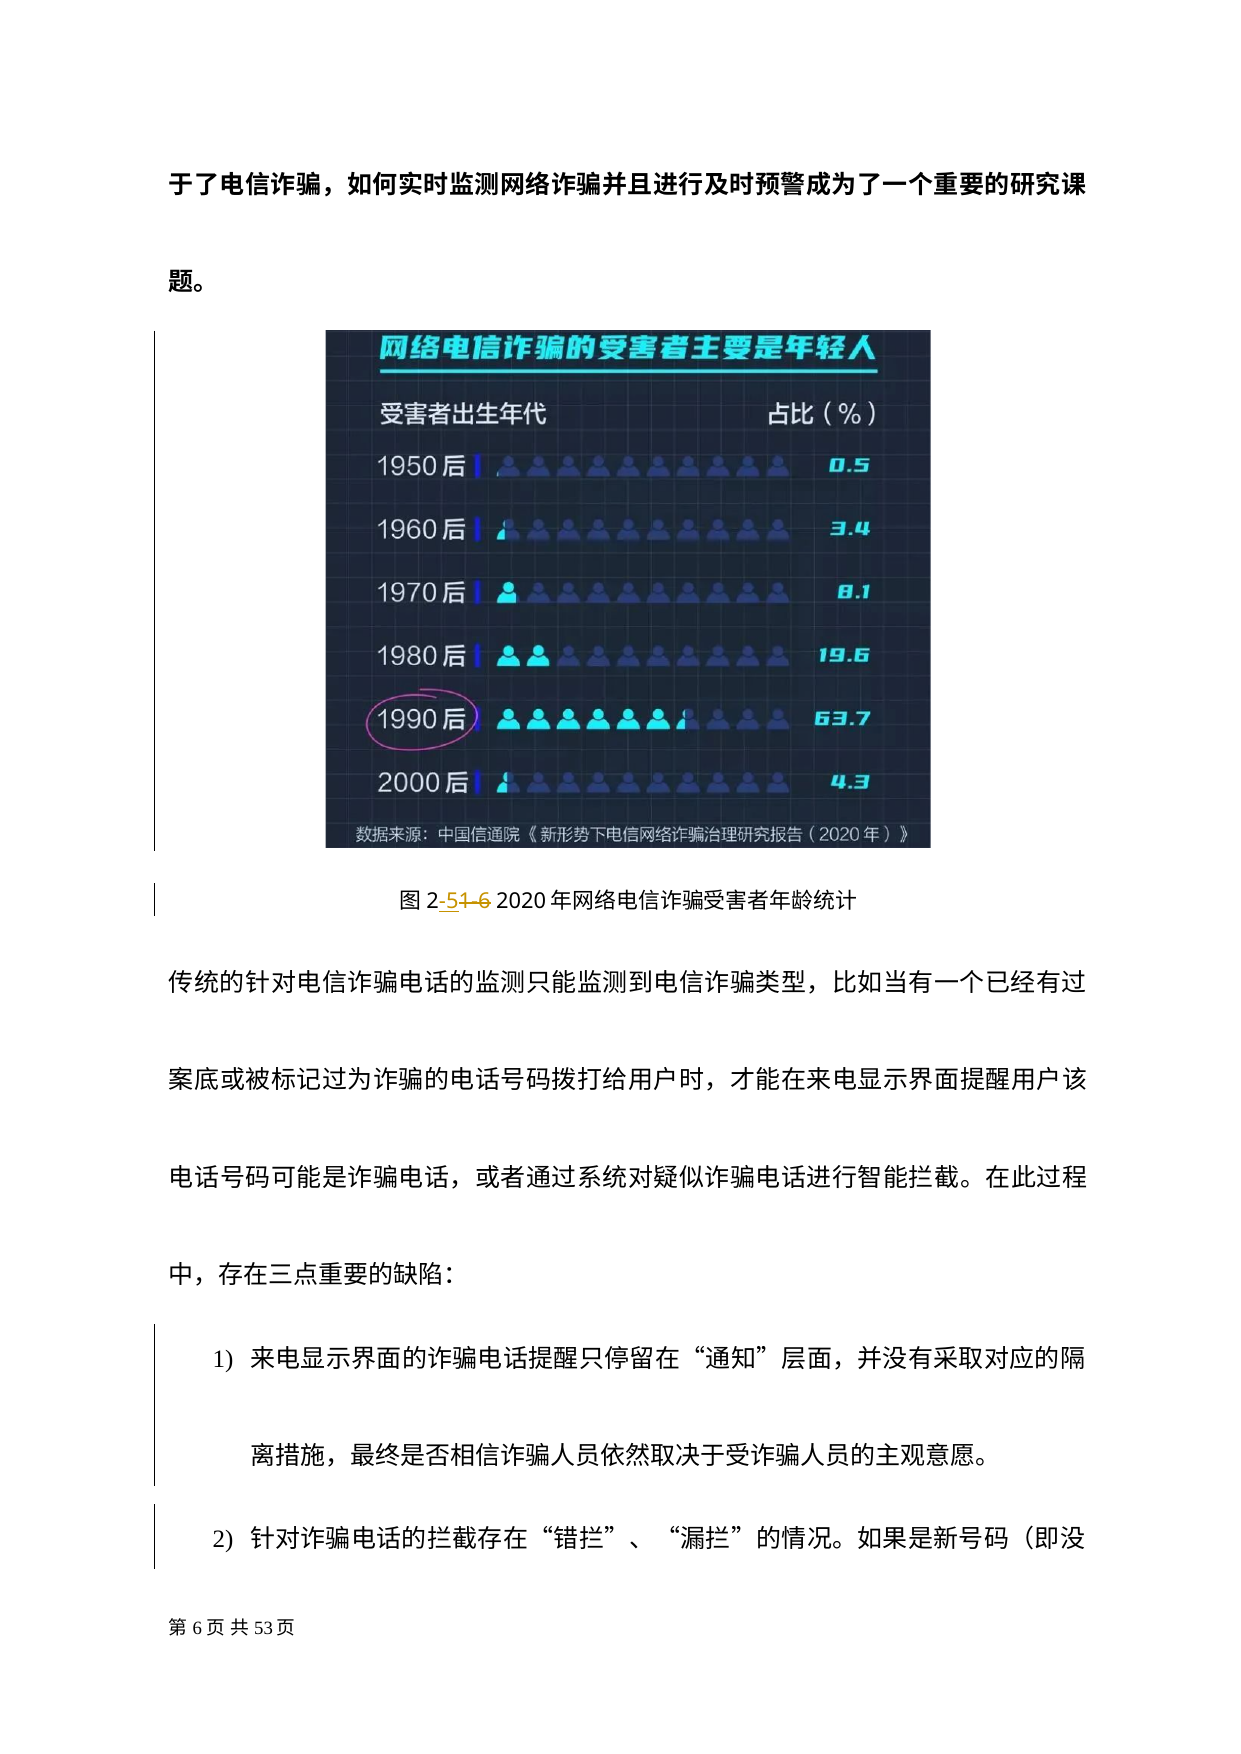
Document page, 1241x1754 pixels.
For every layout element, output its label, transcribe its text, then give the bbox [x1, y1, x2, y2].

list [212, 1504, 1087, 1569]
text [169, 150, 1087, 312]
picture [325, 330, 931, 848]
text 传统的针对电信诈骗电话的监测只能监测到电信诈骗类型，比如当有一个已经有过案底或被标记过为诈骗的电话号码拨打给用户时，才能在来电显示界面提醒用户该电话号码可能是诈骗电话，或者通过系统对疑似诈骗电话进行智能拦截。在此过程中，存在三点重要的缺陷： [169, 948, 1087, 1306]
list 来电显示界面的诈骗电话提醒只停留在“通知”层面，并没有采取对应的隔离措施，最终是否相信诈骗人员依然取决于受诈骗人员的主观意愿。 [212, 1324, 1087, 1486]
text 图 2 2020年网络电信诈骗受害者年龄统计 [169, 883, 1087, 916]
